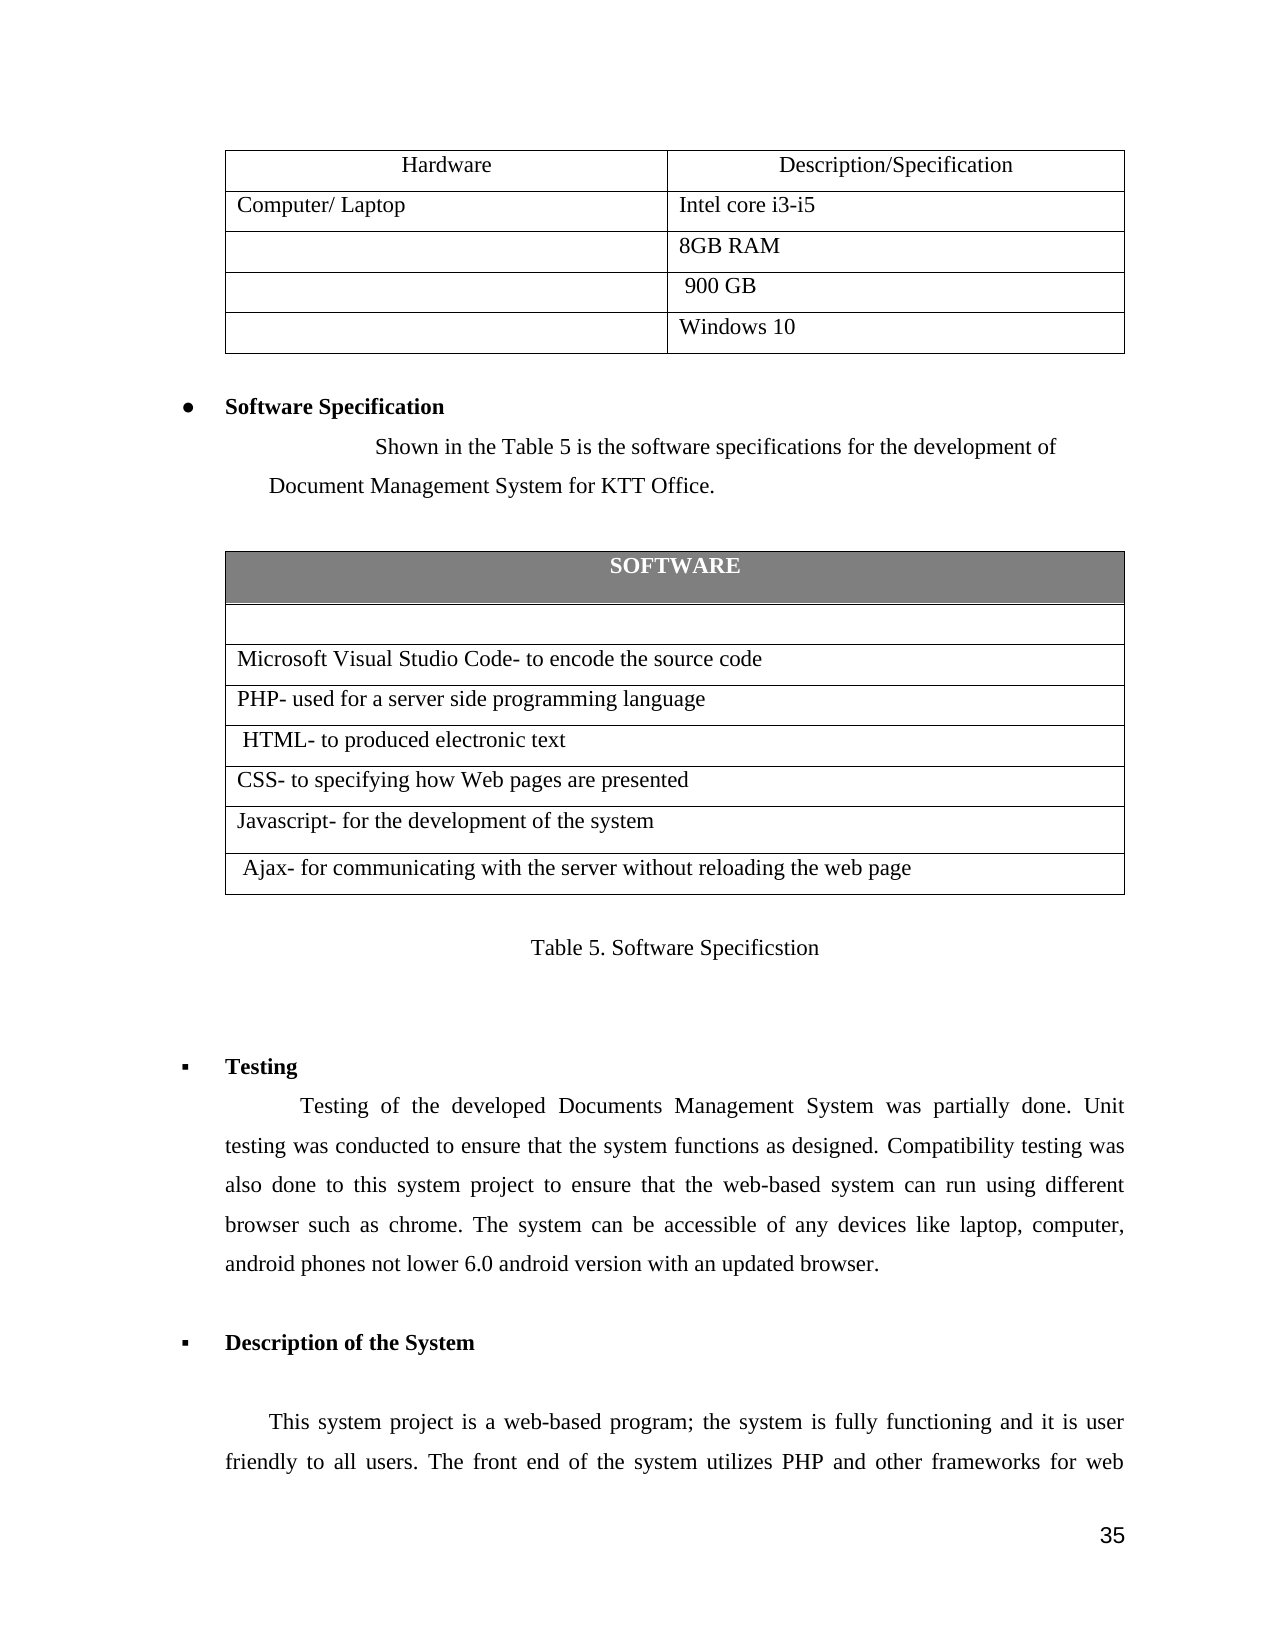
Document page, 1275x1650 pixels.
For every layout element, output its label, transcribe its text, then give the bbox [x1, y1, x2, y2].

table_header Description/Specification [668, 151, 1124, 191]
table_cell CSS- to specifying how Web pages are presented [226, 767, 1124, 806]
list Description of the System [181, 1329, 1125, 1356]
table_header SOFTWARE [226, 552, 1124, 603]
table_cell [226, 605, 1124, 644]
list Shown in the Table 5 is the software specifications for the development of Document Management System for KTT Office. [225, 433, 1125, 499]
table_header Hardware [226, 151, 667, 191]
table_cell Ajax- for communicating with the server without reloading the web page [226, 854, 1124, 894]
table_cell [226, 313, 667, 353]
table_cell [226, 273, 667, 312]
table_cell 900 GB [668, 273, 1124, 312]
table_cell 8GB RAM [668, 232, 1124, 272]
table_cell HTML- to produced electronic text [226, 726, 1124, 766]
list Software Specification [181, 393, 1125, 419]
list Testing [181, 1053, 1125, 1079]
table_cell Windows 10 [668, 313, 1124, 353]
table_cell [226, 232, 667, 272]
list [225, 1408, 1125, 1474]
list Testing of the developed Documents Management System was partially done. Unit testing was conducted to ensure that the system functions as designed. Compatibility testing was also done to this system project to ensure that the web-based system can run using different browser such as chrome. The system can be accessible of any devices like laptop, computer, android phones not lower 6.0 android version with an updated browser. [225, 1092, 1125, 1277]
table_cell Javascript- for the development of the system [226, 807, 1124, 853]
table_cell Microsoft Visual Studio Code- to encode the source code [226, 645, 1124, 684]
table_cell PHP- used for a server side programming language [226, 686, 1124, 725]
list Table 5. Software Specificstion [225, 934, 1125, 961]
table_cell Computer/ Laptop [226, 192, 667, 231]
table_cell Intel core i3-i5 [668, 192, 1124, 231]
